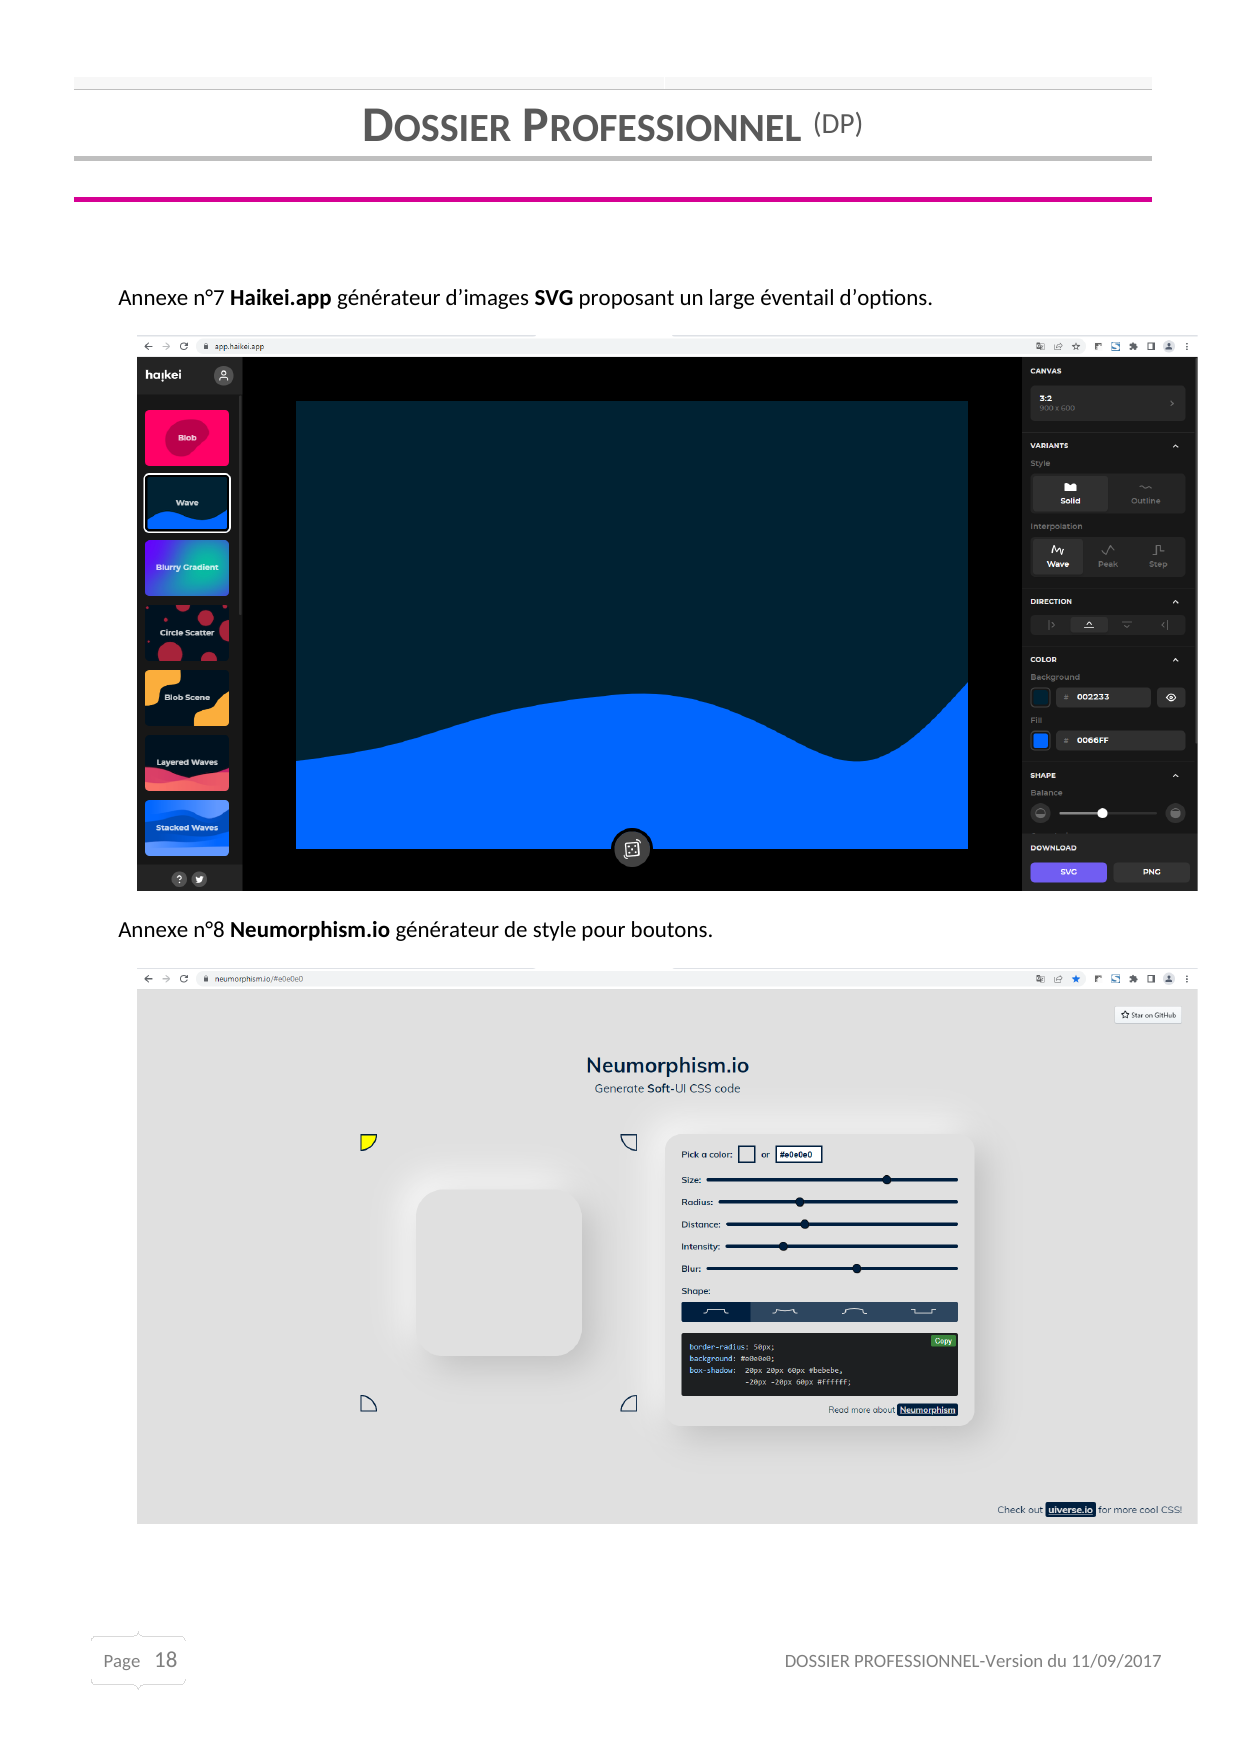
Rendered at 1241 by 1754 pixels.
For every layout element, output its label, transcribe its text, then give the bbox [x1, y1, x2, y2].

text Annexe n°8 Neumorphism.io générateur de style pour boutons. [118, 916, 1104, 943]
text Annexe n°7 Haikei.app générateur d’images SVG proposant un large éventail d’options. [118, 283, 1104, 311]
